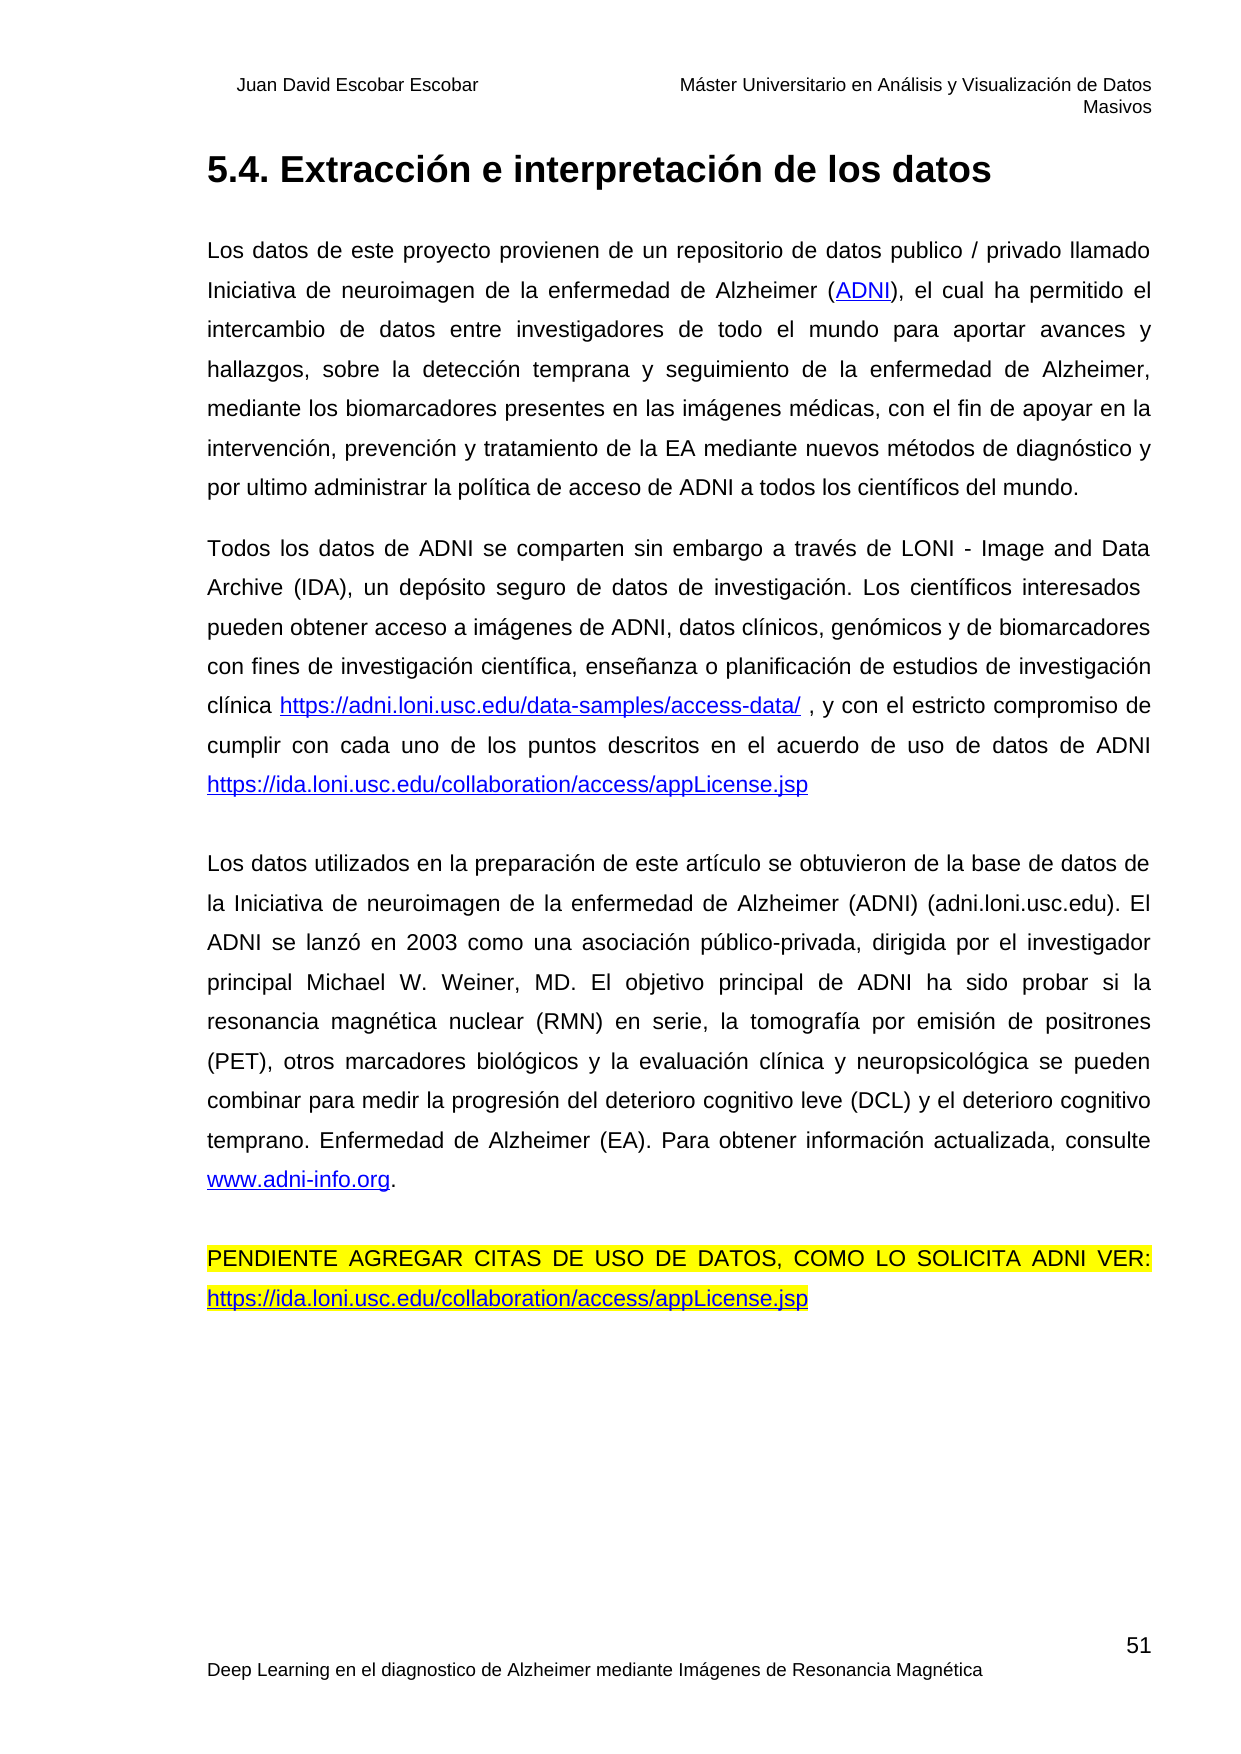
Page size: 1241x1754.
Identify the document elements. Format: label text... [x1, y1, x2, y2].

text Los datos de este proyecto provienen de un repositorio de datos publico / privado llamado Iniciativa de neuroimagen de la enfermedad de Alzheimer (ADNI), el cual ha permitido el intercambio de datos entre investigadores de todo el mundo para aportar avances y hallazgos, sobre la detección temprana y seguimiento de la enfermedad de Alzheimer, mediante los biomarcadores presentes en las imágenes médicas, con el fin de apoyar en la intervención, prevención y tratamiento de la EA mediante nuevos métodos de diagnóstico y por ultimo administrar la política de acceso de ADNI a todos los científicos del mundo. [207, 237, 1152, 501]
text PENDIENTE AGREGAR CITAS DE USO DE DATOS, COMO LO SOLICITA ADNI VER: https://ida.loni.usc.edu/collaboration/access/appLicense.jsp [207, 1272, 1152, 1311]
subtitle 5.4. Extracción e interpretación de los datos [207, 148, 1152, 191]
text Los datos utilizados en la preparación de este artículo se obtuvieron de la base de datos de la Iniciativa de neuroimagen de la enfermedad de Alzheimer (ADNI) (adni.loni.usc.edu). El ADNI se lanzó en 2003 como una asociación público-privada, dirigida por el investigador principal Michael W. Weiner, MD. El objetivo principal de ADNI ha sido probar si la resonancia magnética nuclear (RMN) en serie, la tomografía por emisión de positrones (PET), otros marcadores biológicos y la evaluación clínica y neuropsicológica se pueden combinar para medir la progresión del deterioro cognitivo leve (DCL) y el deterioro cognitivo temprano. Enfermedad de Alzheimer (EA). Para obtener información actualizada, consulte www.adni-info.org. [207, 850, 1152, 1193]
text Todos los datos de ADNI se comparten sin embargo a través de LONI - Image and Data Archive (IDA), un depósito seguro de datos de investigación. Los científicos interesados ​​pueden obtener acceso a imágenes de ADNI, datos clínicos, genómicos y de biomarcadores con fines de investigación científica, enseñanza o planificación de estudios de investigación clínica https://adni.loni.usc.edu/data-samples/access-data/ , y con el estricto compromiso de cumplir con cada uno de los puntos descritos en el acuerdo de uso de datos de ADNI https://ida.loni.usc.edu/collaboration/access/appLicense.jsp [207, 534, 1152, 798]
